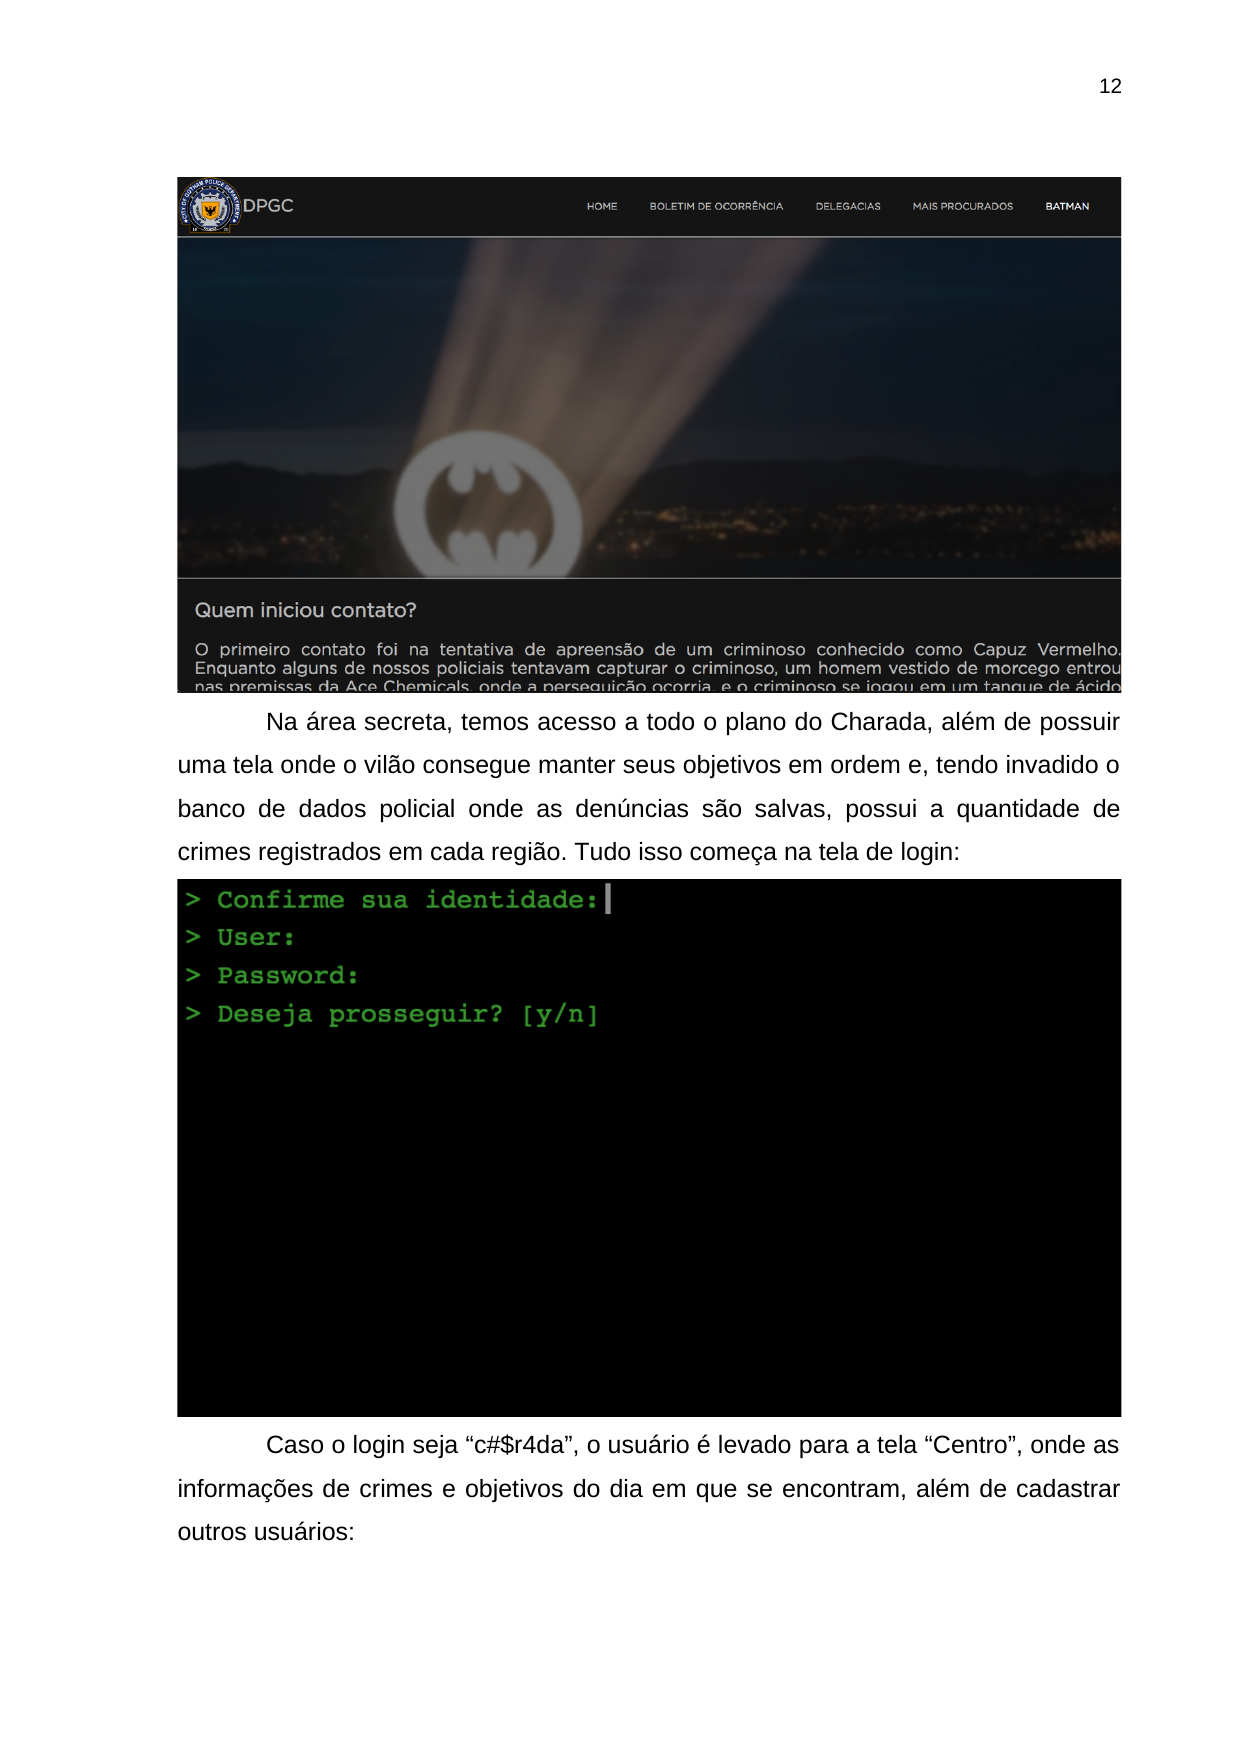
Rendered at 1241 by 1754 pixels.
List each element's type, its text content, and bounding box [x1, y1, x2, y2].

picture [177, 879, 1122, 1417]
picture [177, 177, 1122, 693]
text Na área secreta, temos acesso a todo o plano do Charada, além de possuir uma tela onde o vilão consegue manter seus objetivos em ordem e, tendo invadido o banco de dados policial onde as denúncias são salvas, possui a quantidade de crimes registrados em cada região. Tudo isso começa na tela de login: [177, 707, 1122, 865]
text Caso o login seja “c#$r4da”, o usuário é levado para a tela “Centro”, onde as informações de crimes e objetivos do dia em que se encontram, além de cadastrar outros usuários: [177, 1431, 1122, 1546]
